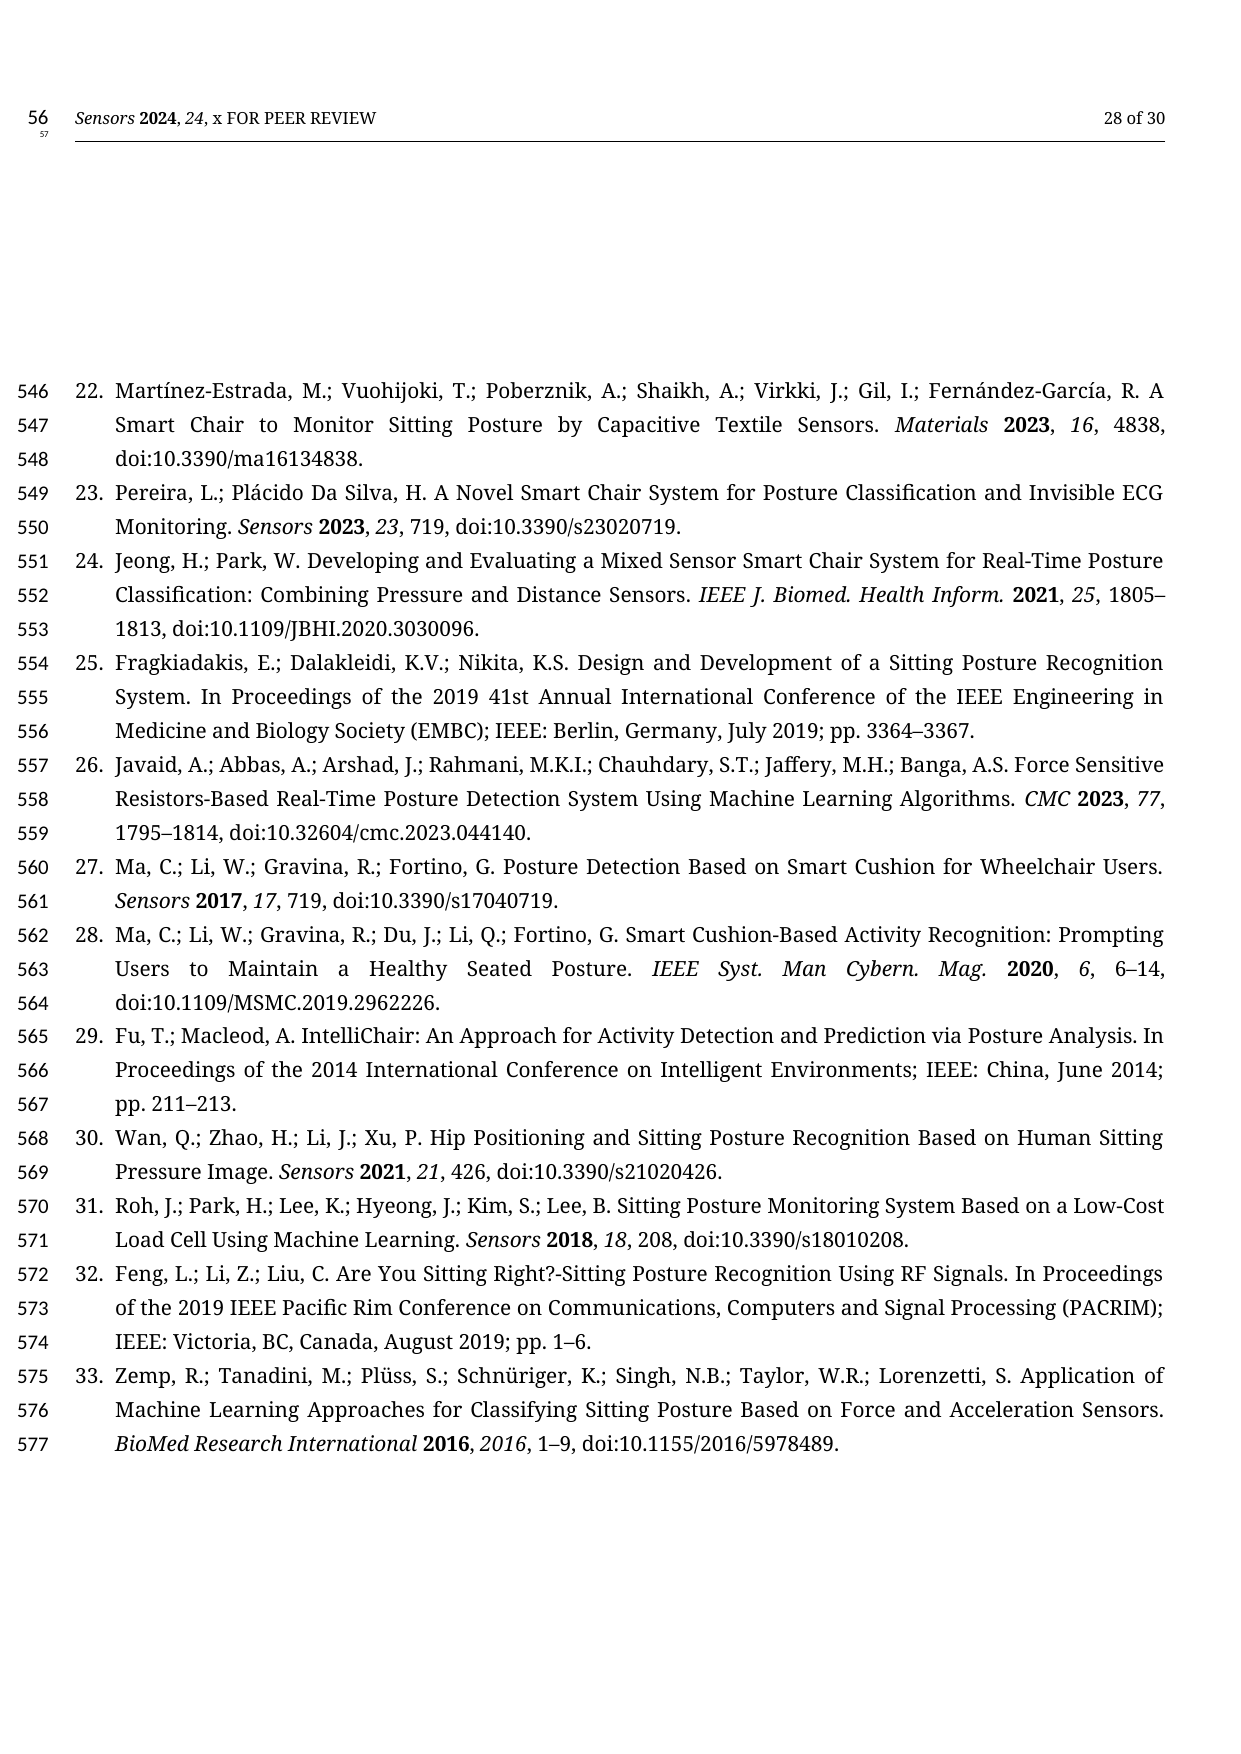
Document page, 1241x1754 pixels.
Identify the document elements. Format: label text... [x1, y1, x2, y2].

text 31. Roh, J.; Park, H.; Lee, K.; Hyeong, J.; Kim, S.; Lee, B. Sitting Posture Monitoring System Based on a Low-Cost Load Cell Using Machine Learning. Sensors 2018, 18, 208, doi:10.3390/s18010208. [75, 1189, 1165, 1257]
text 33. Zemp, R.; Tanadini, M.; Plüss, S.; Schnüriger, K.; Singh, N.B.; Taylor, W.R.; Lorenzetti, S. Application of Machine Learning Approaches for Classifying Sitting Posture Based on Force and Acceleration Sensors. BioMed Research International 2016, 2016, 1–9, doi:10.1155/2016/5978489. [75, 1358, 1165, 1460]
text 29. Fu, T.; Macleod, A. IntelliChair: An Approach for Activity Detection and Prediction via Posture Analysis. In Proceedings of the 2014 International Conference on Intelligent Environments; IEEE: China, June 2014; pp. 211–213. [75, 1019, 1165, 1121]
text 22. Martínez-Estrada, M.; Vuohijoki, T.; Poberznik, A.; Shaikh, A.; Virkki, J.; Gil, I.; Fernández-García, R. A Smart Chair to Monitor Sitting Posture by Capacitive Textile Sensors. Materials 2023, 16, 4838, doi:10.3390/ma16134838. [75, 374, 1165, 476]
text 25. Fragkiadakis, E.; Dalakleidi, K.V.; Nikita, K.S. Design and Development of a Sitting Posture Recognition System. In Proceedings of the 2019 41st Annual International Conference of the IEEE Engineering in Medicine and Biology Society (EMBC); IEEE: Berlin, Germany, July 2019; pp. 3364–3367. [75, 645, 1165, 747]
text 32. Feng, L.; Li, Z.; Liu, C. Are You Sitting Right?-Sitting Posture Recognition Using RF Signals. In Proceedings of the 2019 IEEE Pacific Rim Conference on Communications, Computers and Signal Processing (PACRIM); IEEE: Victoria, BC, Canada, August 2019; pp. 1–6. [75, 1257, 1165, 1358]
text 26. Javaid, A.; Abbas, A.; Arshad, J.; Rahmani, M.K.I.; Chauhdary, S.T.; Jaffery, M.H.; Banga, A.S. Force Sensitive Resistors-Based Real-Time Posture Detection System Using Machine Learning Algorithms. CMC 2023, 77, 1795–1814, doi:10.32604/cmc.2023.044140. [75, 747, 1165, 849]
text 24. Jeong, H.; Park, W. Developing and Evaluating a Mixed Sensor Smart Chair System for Real-Time Posture Classification: Combining Pressure and Distance Sensors. IEEE J. Biomed. Health Inform. 2021, 25, 1805–1813, doi:10.1109/JBHI.2020.3030096. [75, 543, 1165, 645]
text 30. Wan, Q.; Zhao, H.; Li, J.; Xu, P. Hip Positioning and Sitting Posture Recognition Based on Human Sitting Pressure Image. Sensors 2021, 21, 426, doi:10.3390/s21020426. [75, 1121, 1165, 1189]
text 27. Ma, C.; Li, W.; Gravina, R.; Fortino, G. Posture Detection Based on Smart Cushion for Wheelchair Users. Sensors 2017, 17, 719, doi:10.3390/s17040719. [75, 849, 1165, 917]
text 23. Pereira, L.; Plácido Da Silva, H. A Novel Smart Chair System for Posture Classification and Invisible ECG Monitoring. Sensors 2023, 23, 719, doi:10.3390/s23020719. [75, 476, 1165, 543]
text 28. Ma, C.; Li, W.; Gravina, R.; Du, J.; Li, Q.; Fortino, G. Smart Cushion-Based Activity Recognition: Prompting Users to Maintain a Healthy Seated Posture. IEEE Syst. Man Cybern. Mag. 2020, 6, 6–14, doi:10.1109/MSMC.2019.2962226. [75, 917, 1165, 1019]
